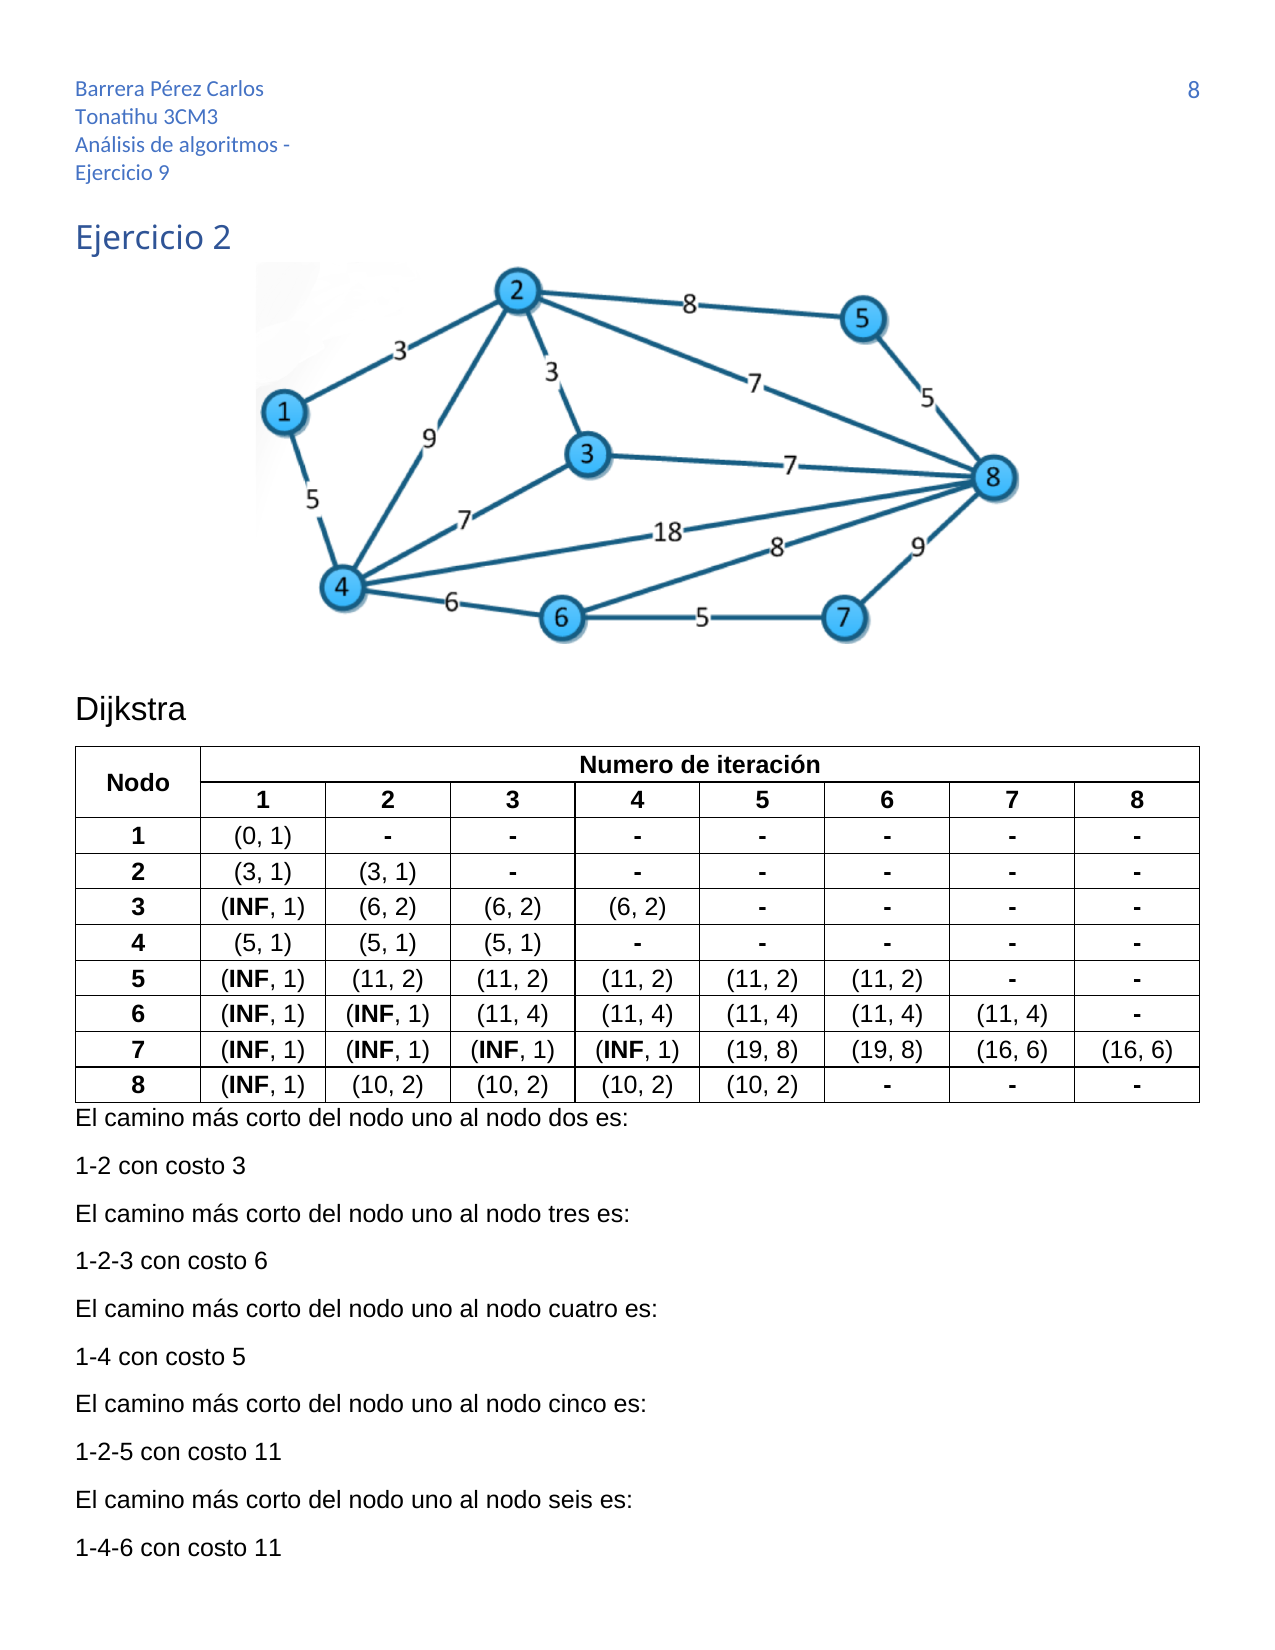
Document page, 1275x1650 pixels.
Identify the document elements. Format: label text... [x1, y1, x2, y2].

table_cell - [1075, 961, 1199, 995]
text 1-2-5 con costo 11 [75, 1437, 1200, 1466]
text El camino más corto del nodo uno al nodo cinco es: [75, 1389, 1200, 1418]
table_header Numero de iteración [201, 747, 1199, 781]
text El camino más corto del nodo uno al nodo cuatro es: [75, 1294, 1200, 1323]
table_cell (5, 1) [326, 925, 450, 959]
table_cell (INF, 1) [201, 889, 325, 924]
table_cell (3, 1) [201, 854, 325, 888]
table_cell - [825, 925, 949, 959]
table_cell - [825, 1068, 949, 1102]
picture [255, 262, 1020, 650]
table_cell 1 [201, 783, 325, 817]
table_cell (11, 2) [576, 961, 699, 995]
table_cell (5, 1) [201, 925, 325, 959]
text El camino más corto del nodo uno al nodo tres es: [75, 1198, 1200, 1227]
text 1-2 con costo 3 [75, 1151, 1200, 1179]
table_cell 5 [700, 783, 824, 817]
table_cell 6 [76, 996, 200, 1031]
table_cell (11, 2) [326, 961, 450, 995]
table_cell - [700, 854, 824, 888]
table_cell (19, 8) [700, 1032, 824, 1066]
table_cell (11, 2) [451, 961, 574, 995]
table_cell 4 [76, 925, 200, 959]
table_cell (3, 1) [326, 854, 450, 888]
table_cell 4 [576, 783, 699, 817]
table_cell - [1075, 925, 1199, 959]
table_cell (11, 2) [825, 961, 949, 995]
table_cell (INF, 1) [326, 996, 450, 1031]
table_cell - [1075, 818, 1199, 853]
table_cell (11, 2) [700, 961, 824, 995]
text El camino más corto del nodo uno al nodo seis es: [75, 1485, 1200, 1513]
table_cell - [451, 818, 574, 853]
table_cell 2 [76, 854, 200, 888]
table_cell (6, 2) [326, 889, 450, 924]
table_cell (INF, 1) [451, 1032, 574, 1066]
table_cell - [326, 818, 450, 853]
table_cell - [825, 889, 949, 924]
table_cell (19, 8) [825, 1032, 949, 1066]
table_cell (INF, 1) [201, 1068, 325, 1102]
table_cell - [1075, 996, 1199, 1031]
table_cell - [576, 925, 699, 959]
table_cell (INF, 1) [201, 996, 325, 1031]
table_cell - [576, 818, 699, 853]
text 1-4 con costo 5 [75, 1342, 1200, 1370]
table_cell (10, 2) [700, 1068, 824, 1102]
subtitle Ejercicio 2 [75, 214, 1200, 259]
table_cell (0, 1) [201, 818, 325, 853]
table_cell - [825, 818, 949, 853]
table_cell 7 [76, 1032, 200, 1066]
table_cell - [950, 1068, 1074, 1102]
table_cell (5, 1) [451, 925, 574, 959]
table_cell - [576, 854, 699, 888]
table_cell - [700, 889, 824, 924]
table_cell (INF, 1) [201, 1032, 325, 1066]
table_cell 8 [76, 1068, 200, 1102]
table_cell 3 [451, 783, 574, 817]
table_cell - [950, 961, 1074, 995]
subtitle Dijkstra [75, 689, 1200, 728]
table_cell - [700, 818, 824, 853]
table_cell (INF, 1) [576, 1032, 699, 1066]
table_cell - [1075, 1068, 1199, 1102]
table_cell - [700, 925, 824, 959]
table_cell (6, 2) [576, 889, 699, 924]
table_cell - [1075, 854, 1199, 888]
table_cell - [451, 854, 574, 888]
table_cell 1 [76, 818, 200, 853]
table_cell (16, 6) [1075, 1032, 1199, 1066]
table_cell (10, 2) [576, 1068, 699, 1102]
table_cell - [950, 889, 1074, 924]
table_cell 7 [950, 783, 1074, 817]
table_cell 2 [326, 783, 450, 817]
text El camino más corto del nodo uno al nodo dos es: [75, 1103, 1200, 1132]
table_cell (6, 2) [451, 889, 574, 924]
table_cell - [950, 818, 1074, 853]
table_cell (10, 2) [451, 1068, 574, 1102]
table_cell 5 [76, 961, 200, 995]
table_cell 6 [825, 783, 949, 817]
table_header Nodo [76, 747, 200, 817]
table_cell (11, 4) [950, 996, 1074, 1031]
table_cell (11, 4) [576, 996, 699, 1031]
table_cell (INF, 1) [201, 961, 325, 995]
text 1-2-3 con costo 6 [75, 1246, 1200, 1275]
table_cell 8 [1075, 783, 1199, 817]
text 1-4-6 con costo 11 [75, 1532, 1200, 1561]
table_cell - [950, 925, 1074, 959]
table_cell - [825, 854, 949, 888]
table_cell 3 [76, 889, 200, 924]
table_cell (16, 6) [950, 1032, 1074, 1066]
table_cell - [950, 854, 1074, 888]
table_cell (11, 4) [825, 996, 949, 1031]
table_cell (11, 4) [451, 996, 574, 1031]
table_cell (INF, 1) [326, 1032, 450, 1066]
table_cell (11, 4) [700, 996, 824, 1031]
table_cell (10, 2) [326, 1068, 450, 1102]
table_cell - [1075, 889, 1199, 924]
